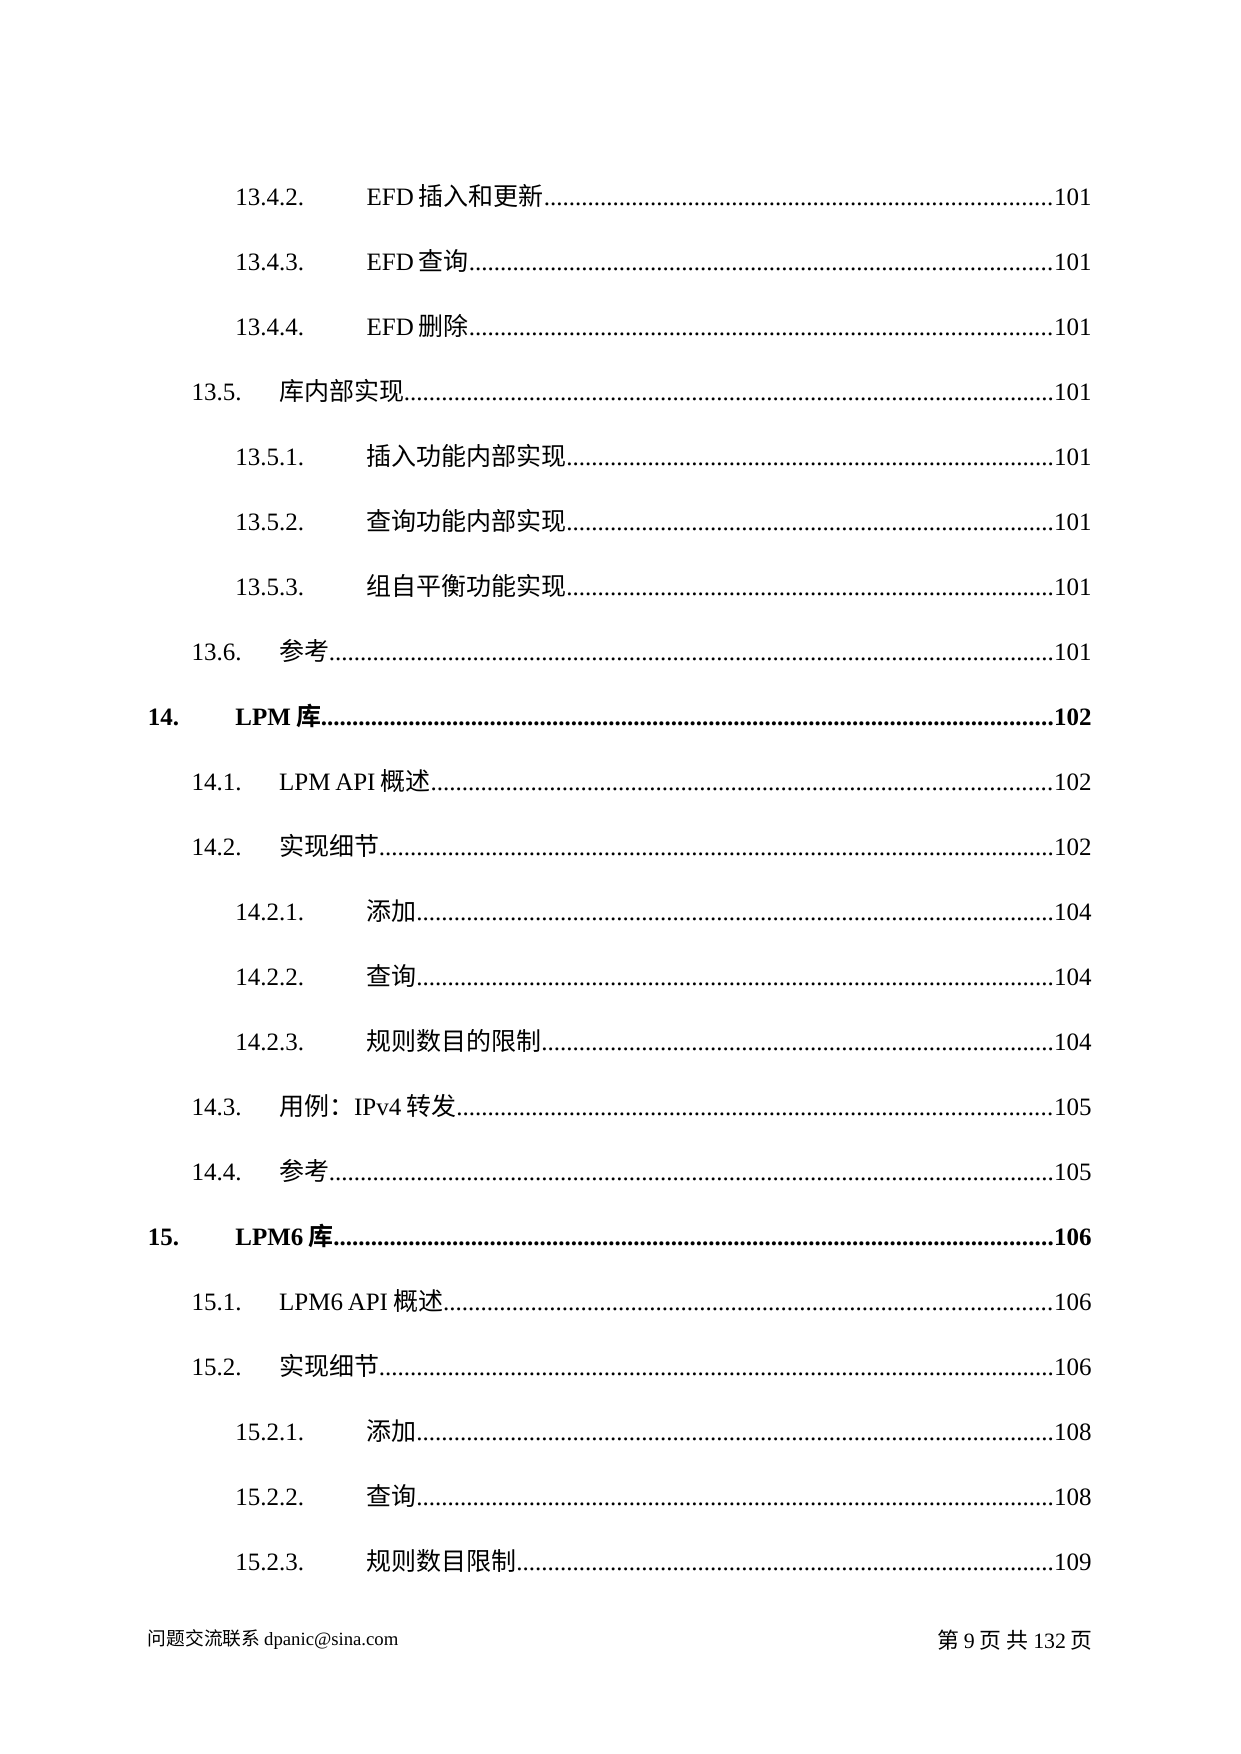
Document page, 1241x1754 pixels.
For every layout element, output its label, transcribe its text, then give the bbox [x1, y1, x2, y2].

text 15. LPM6库 106 [148, 1202, 1092, 1267]
text 15.2.1. 添加 108 [235, 1397, 1092, 1462]
text 13.4.4. EFD删除 101 [235, 292, 1092, 357]
text 14.1. LPM API概述 102 [191, 747, 1092, 812]
text 15.2. 实现细节 106 [191, 1332, 1092, 1397]
text 13.4.3. EFD查询 101 [235, 227, 1092, 292]
text 14.2.2. 查询 104 [235, 942, 1092, 1007]
text 13.6. 参考 101 [191, 617, 1092, 682]
text 13.5.2. 查询功能内部实现 101 [235, 487, 1092, 552]
text 15.2.3. 规则数目限制 109 [235, 1527, 1092, 1592]
text 14. LPM库 102 [148, 682, 1092, 747]
text 14.2. 实现细节 102 [191, 812, 1092, 877]
text 13.5.3. 组自平衡功能实现 101 [235, 552, 1092, 617]
text 15.2.2. 查询 108 [235, 1462, 1092, 1527]
text 13.5. 库内部实现 101 [191, 357, 1092, 422]
text 14.4. 参考 105 [191, 1137, 1092, 1202]
text 14.2.3. 规则数目的限制 104 [235, 1007, 1092, 1072]
text 14.3. 用例：IPv4转发 105 [191, 1072, 1092, 1137]
text 14.2.1. 添加 104 [235, 877, 1092, 942]
text 15.1. LPM6 API概述 106 [191, 1267, 1092, 1332]
text 13.5.1. 插入功能内部实现 101 [235, 422, 1092, 487]
text 13.4.2. EFD插入和更新 101 [235, 162, 1092, 227]
